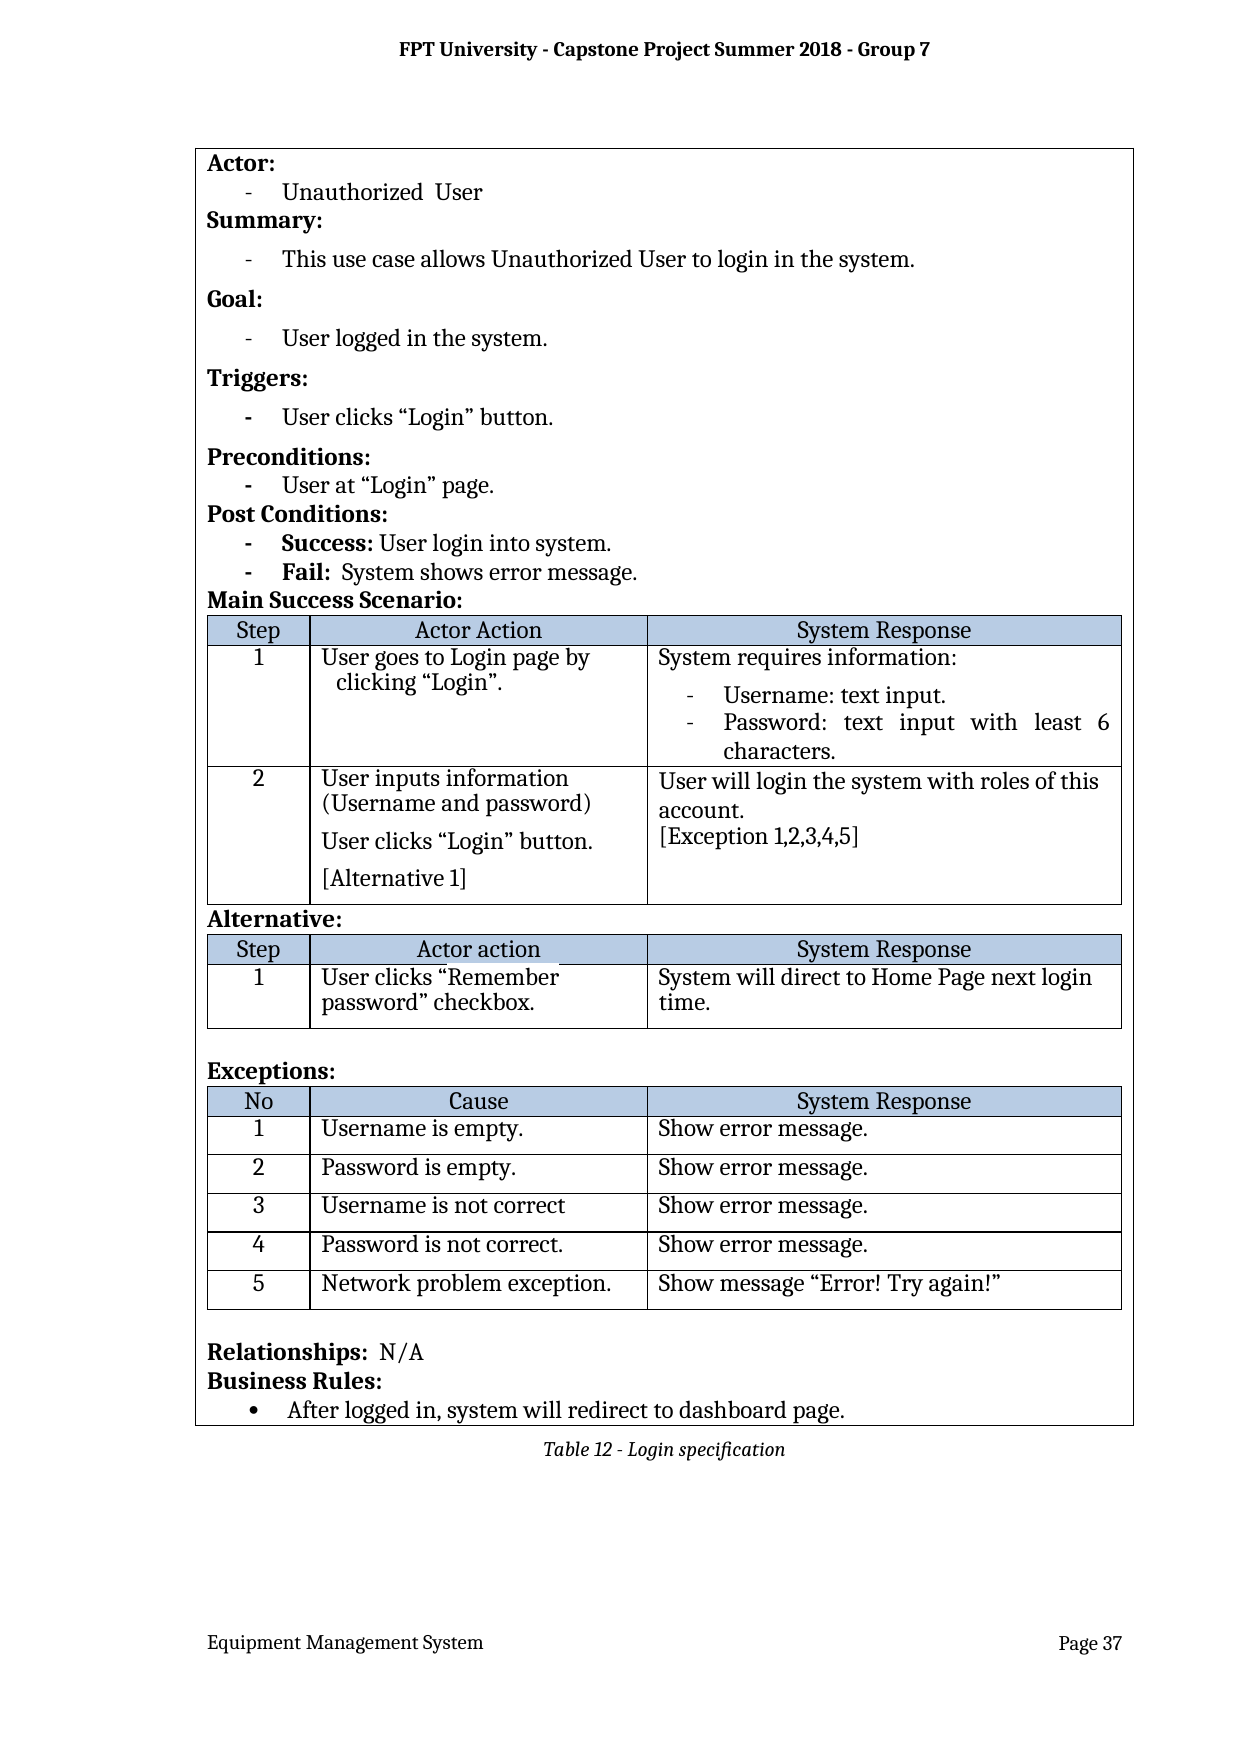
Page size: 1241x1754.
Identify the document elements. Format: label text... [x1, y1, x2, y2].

table_cell Actor: Unauthorized User Summary: This use case allows Unauthorized User to login in the system. Goal: User logged in the system. Triggers: User clicks “Login” button. Preconditions: User at “Login” page. Post Conditions: Success: User login into system. Fail: System shows error message. Main Success Scenario: Alternative: Exceptions: Relationships: N/A Business Rules: After logged in, system will redirect to dashboard page. [196, 149, 1133, 1424]
text Table 12 - Login specification [207, 1438, 1122, 1462]
